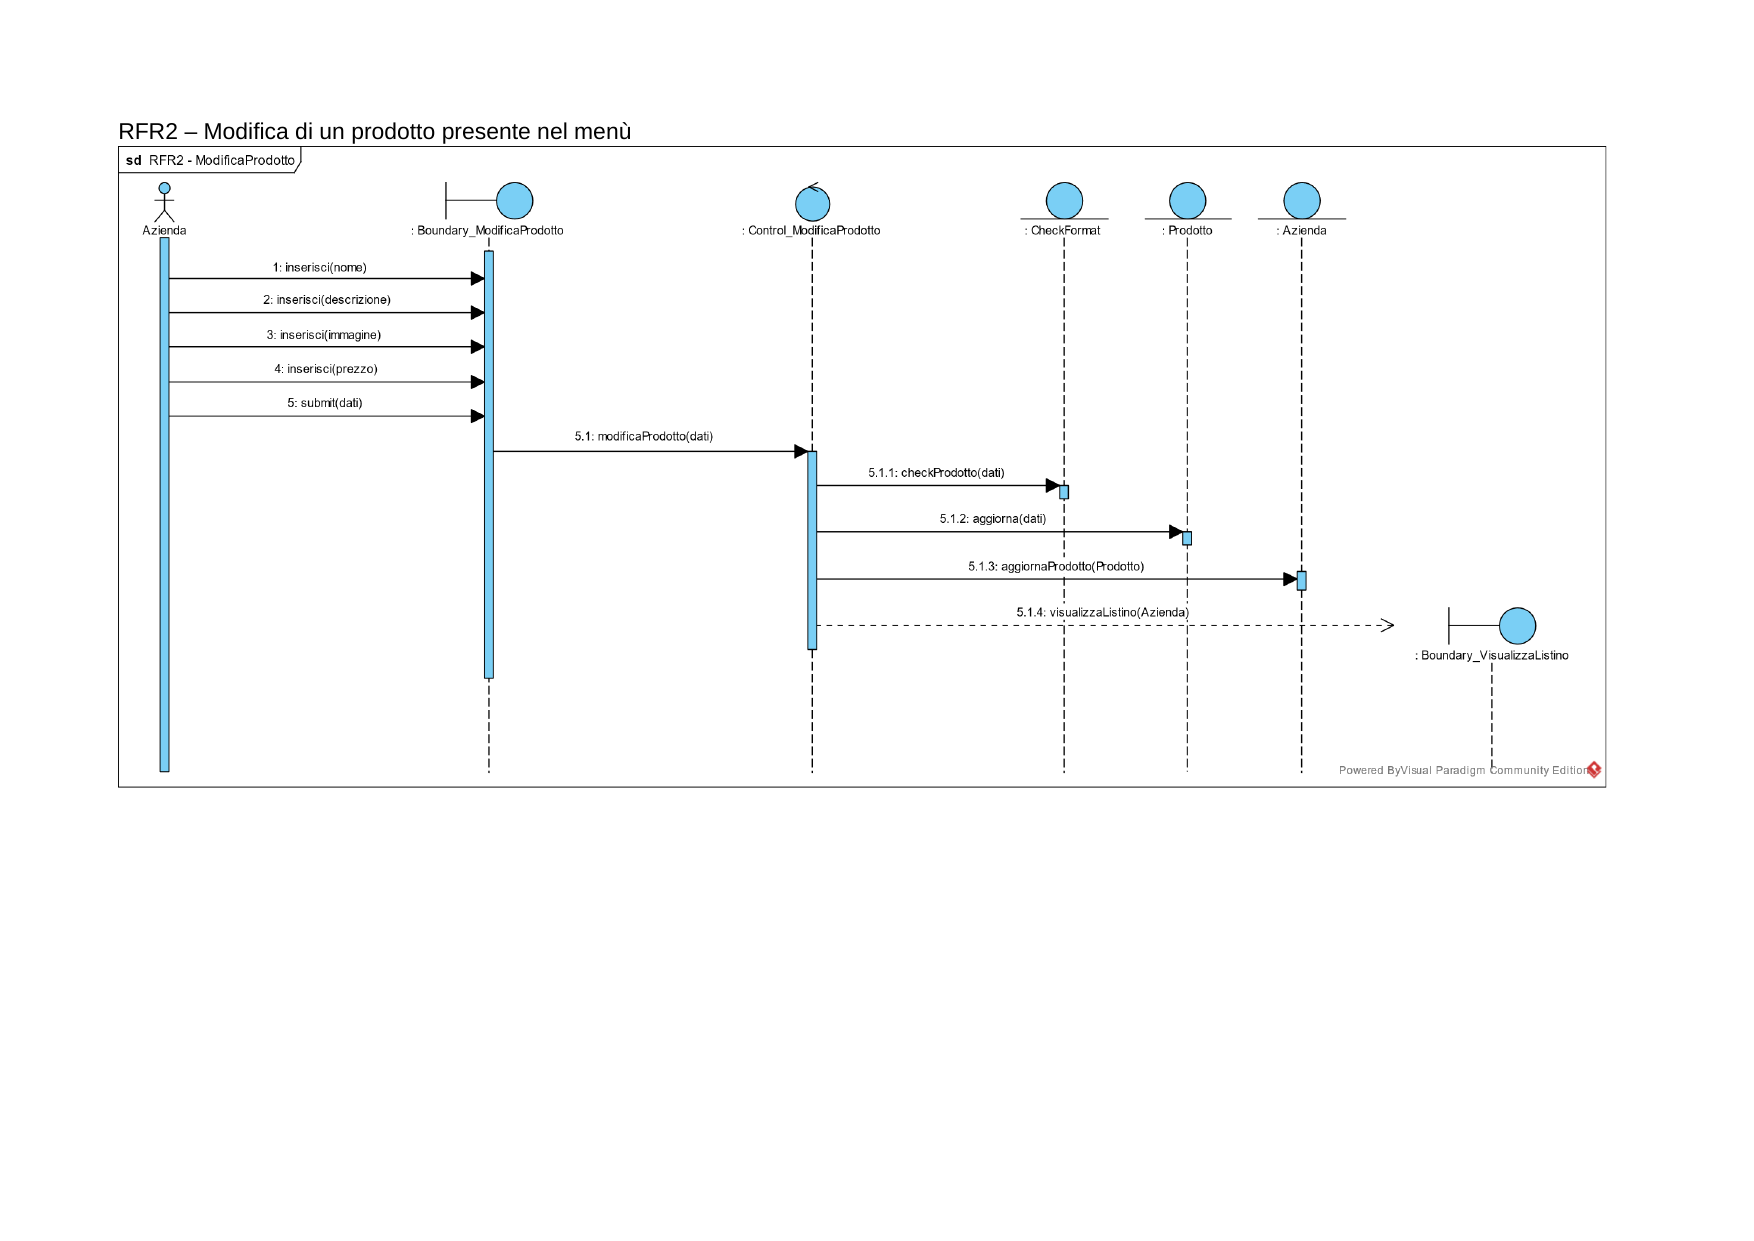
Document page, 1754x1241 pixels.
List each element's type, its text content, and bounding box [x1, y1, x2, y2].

picture [118, 146, 1607, 788]
text RFR2 – Modifica di un prodotto presente nel menù [118, 118, 1606, 146]
